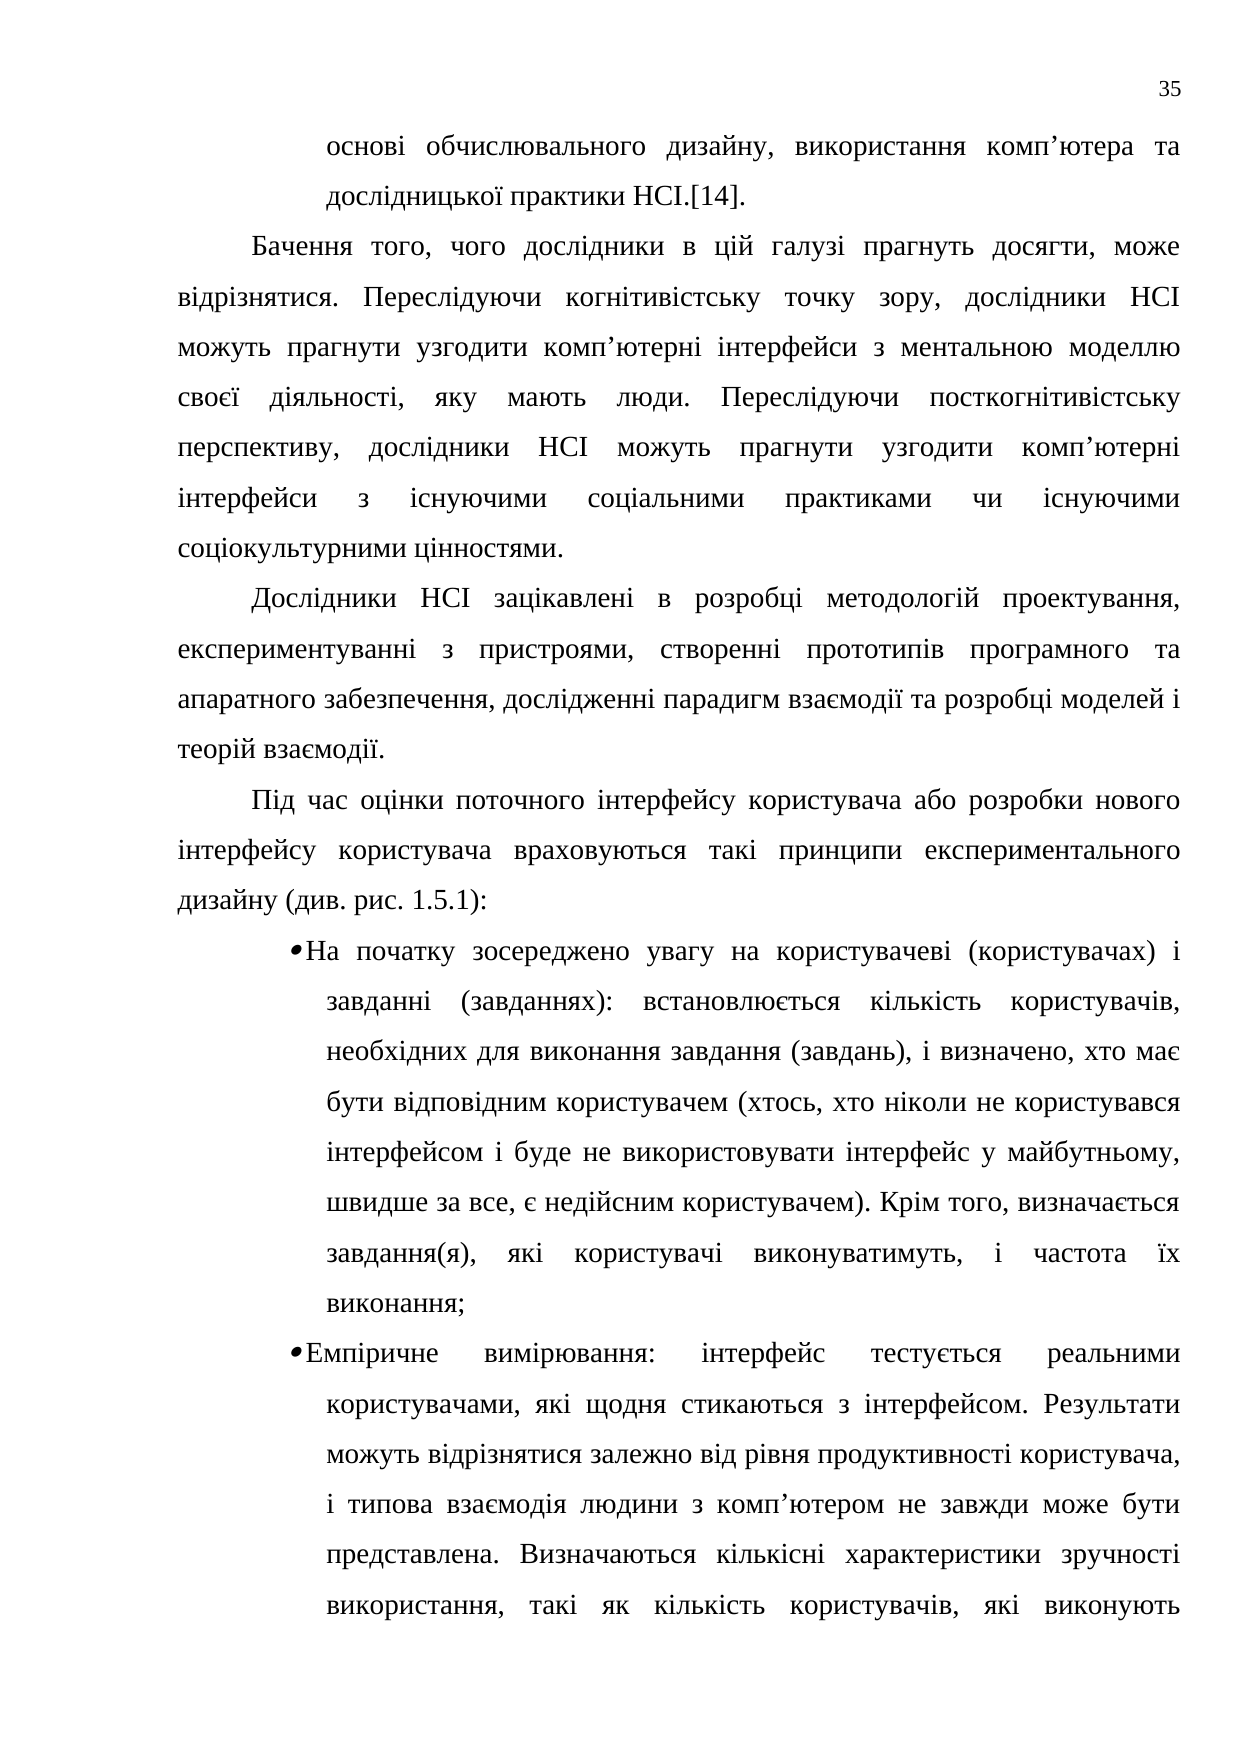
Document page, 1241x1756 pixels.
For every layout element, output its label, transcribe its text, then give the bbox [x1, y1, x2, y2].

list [288, 1335, 1181, 1621]
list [288, 128, 1181, 212]
list На початку зосереджено увагу на користувачеві (користувачах) і завданні (завданнях): встановлюється кількість користувачів, необхідних для виконання завдання (завдань), і визначено, хто має бути відповідним користувачем (хтось, хто ніколи не користувався інтерфейсом і буде не використовувати інтерфейс у майбутньому, швидше за все, є недійсним користувачем). Крім того, визначається завдання(я), які користувачі виконуватимуть, і частота їх виконання; [288, 933, 1181, 1318]
text Дослідники HCI зацікавлені в розробці методологій проектування, експериментуванні з пристроями, створенні прототипів програмного та апаратного забезпечення, дослідженні парадигм взаємодії та розробці моделей і теорій взаємодії. [177, 581, 1181, 765]
text Бачення того, чого дослідники в цій галузі прагнуть досягти, може відрізнятися. Переслідуючи когнітивістську точку зору, дослідники HCI можуть прагнути узгодити комп’ютерні інтерфейси з ментальною моделлю своєї діяльності, яку мають люди. Переслідуючи посткогнітивістську перспективу, дослідники HCI можуть прагнути узгодити комп’ютерні інтерфейси з існуючими соціальними практиками чи існуючими соціокультурними цінностями. [177, 228, 1181, 564]
text Під час оцінки поточного інтерфейсу користувача або розробки нового інтерфейсу користувача враховуються такі принципи експериментального дизайну (див. рис. 1.5.1): [177, 782, 1181, 916]
